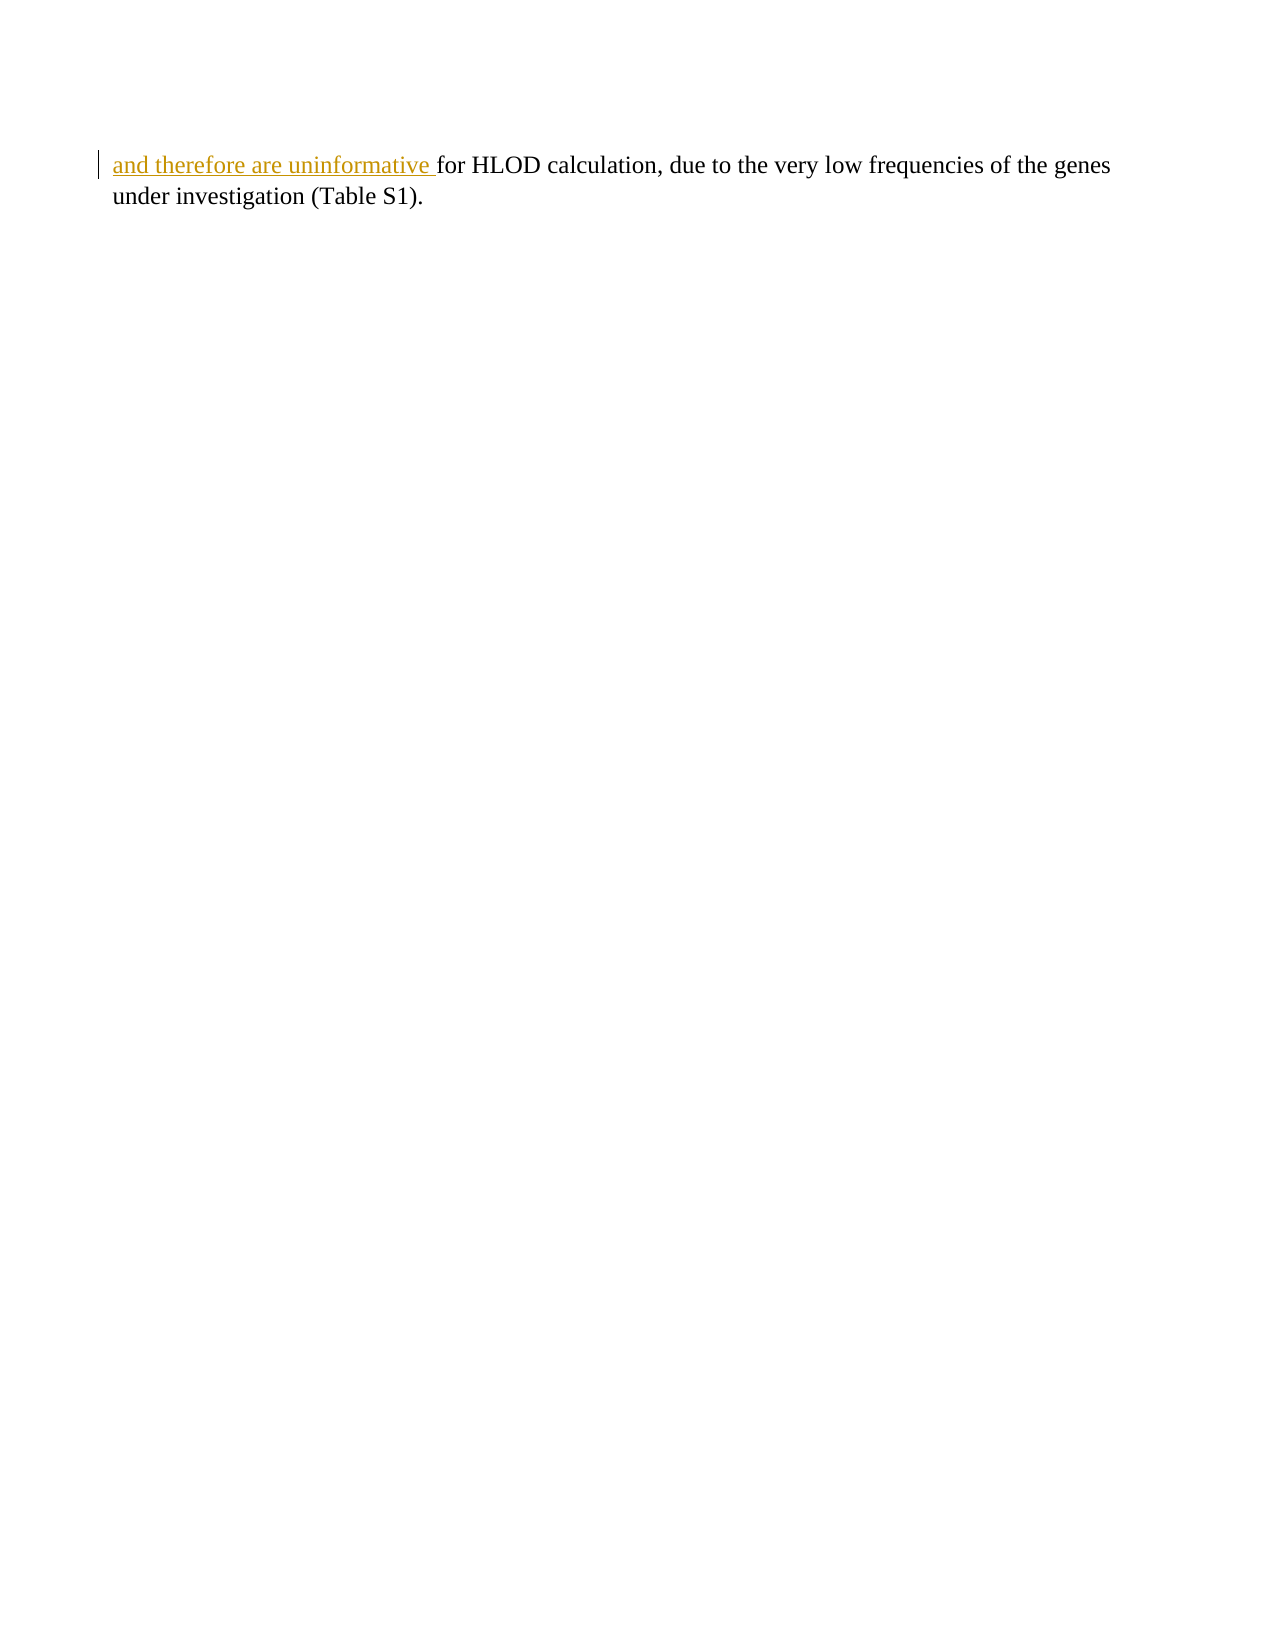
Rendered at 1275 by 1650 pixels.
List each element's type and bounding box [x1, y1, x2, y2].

text [112, 150, 1162, 210]
